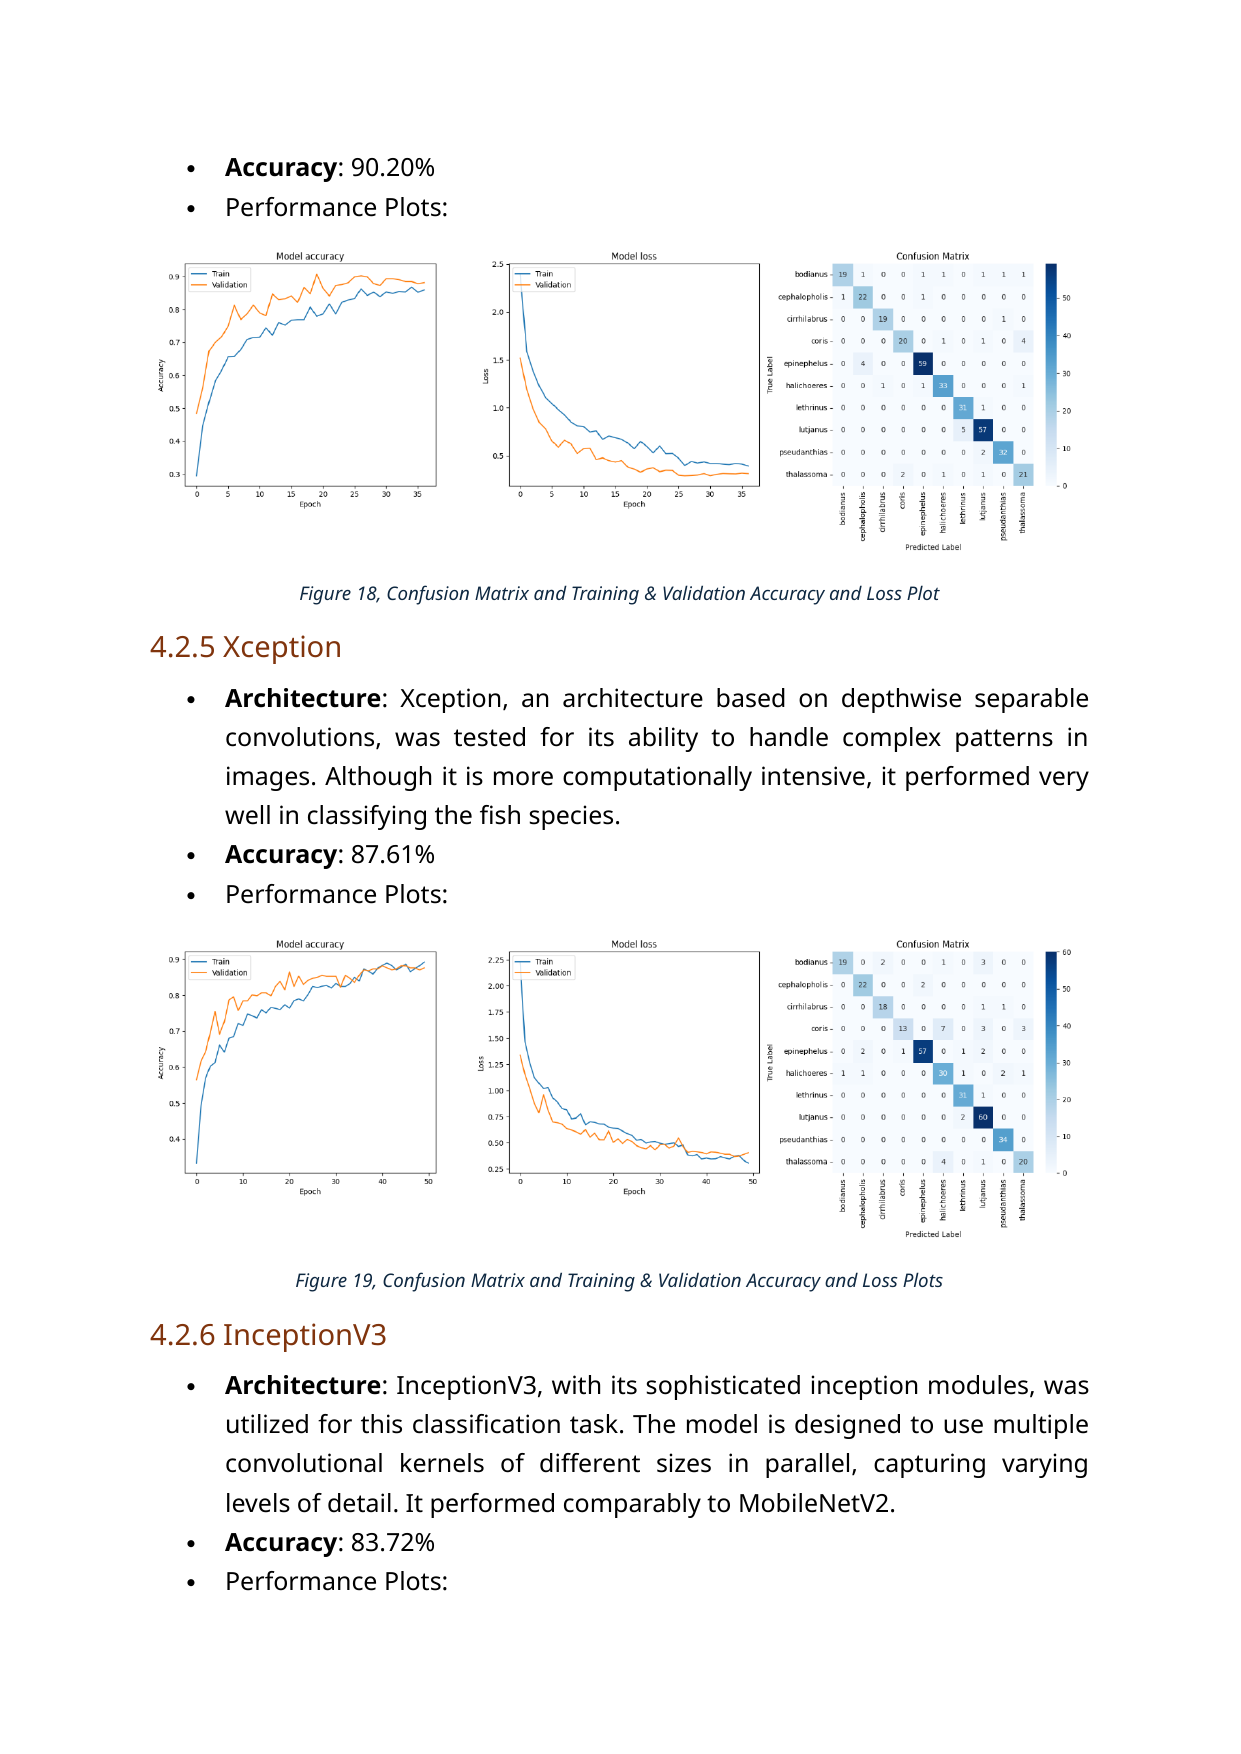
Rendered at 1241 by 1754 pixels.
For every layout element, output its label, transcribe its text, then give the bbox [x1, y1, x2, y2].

list Performance Plots: [187, 876, 1090, 910]
picture [150, 932, 1091, 1246]
text Figure 19, Confusion Matrix and Training & Validation Accuracy and Loss Plots [150, 1267, 1090, 1293]
list Performance Plots: [187, 1563, 1090, 1598]
list Architecture: Xception, an architecture based on depthwise separable convolutions, was tested for its ability to handle complex patterns in images. Although it is more computationally intensive, it performed very well in classifying the fish species. [187, 681, 1090, 832]
list Accuracy: 90.20% [187, 150, 1090, 184]
subtitle 4.2.5 Xception [150, 627, 1090, 666]
subtitle 4.2.6 InceptionV3 [150, 1314, 1090, 1353]
list Architecture: InceptionV3, with its sophisticated inception modules, was utilized for this classification task. The model is designed to use multiple convolutional kernels of different sizes in parallel, capturing varying levels of detail. It performed comparably to MobileNetV2. [187, 1368, 1090, 1519]
picture [150, 245, 1091, 559]
list Performance Plots: [187, 189, 1090, 223]
list Accuracy: 87.61% [187, 837, 1090, 871]
list Accuracy: 83.72% [187, 1524, 1090, 1558]
text Figure 18, Confusion Matrix and Training & Validation Accuracy and Loss Plot [150, 580, 1090, 606]
